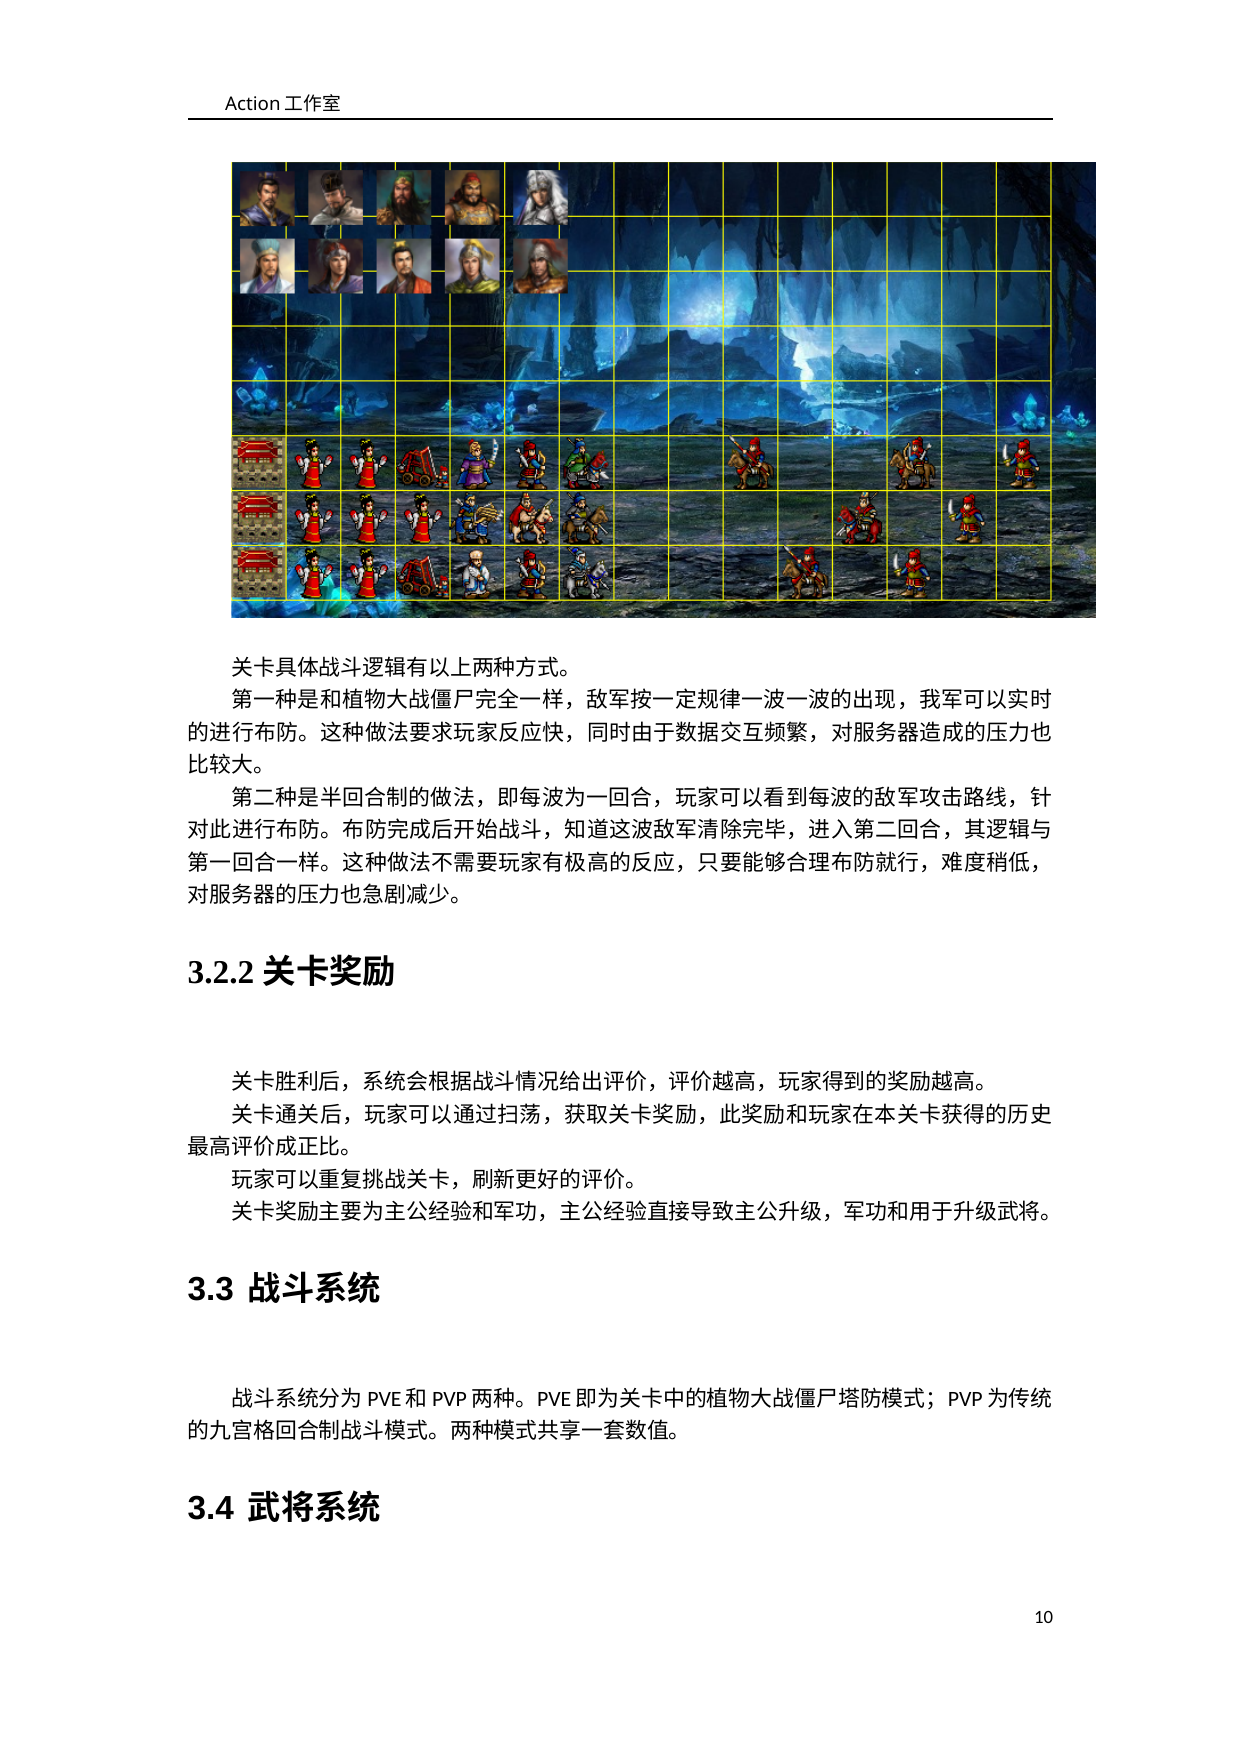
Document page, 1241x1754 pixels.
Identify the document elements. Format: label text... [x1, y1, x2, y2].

text 玩家可以重复挑战关卡，刷新更好的评价。 [187, 1161, 1053, 1194]
text 关卡具体战斗逻辑有以上两种方式。 [187, 649, 1053, 682]
text 第一种是和植物大战僵尸完全一样，敌军按一定规律一波一波的出现，我军可以实时的进行布防。这种做法要求玩家反应快，同时由于数据交互频繁，对服务器造成的压力也比较大。 [187, 682, 1053, 779]
subtitle 战斗系统 [187, 1253, 1053, 1318]
text 战斗系统分为PVE和PVP两种。PVE即为关卡中的植物大战僵尸塔防模式；PVP为传统的九宫格回合制战斗模式。两种模式共享一套数值。 [187, 1381, 1053, 1446]
text 关卡胜利后，系统会根据战斗情况给出评价，评价越高，玩家得到的奖励越高。 [187, 1064, 1053, 1096]
text 关卡奖励主要为主公经验和军功，主公经验直接导致主公升级，军功和用于升级武将。 [187, 1194, 1053, 1226]
picture [231, 162, 1096, 618]
text 关卡通关后，玩家可以通过扫荡，获取关卡奖励，此奖励和玩家在本关卡获得的历史最高评价成正比。 [187, 1096, 1053, 1161]
subtitle 武将系统 [187, 1473, 1053, 1538]
subtitle 关卡奖励 [187, 937, 1053, 1002]
text 第二种是半回合制的做法，即每波为一回合，玩家可以看到每波的敌军攻击路线，针对此进行布防。布防完成后开始战斗，知道这波敌军清除完毕，进入第二回合，其逻辑与第一回合一样。这种做法不需要玩家有极高的反应，只要能够合理布防就行，难度稍低，对服务器的压力也急剧减少。 [187, 779, 1053, 909]
